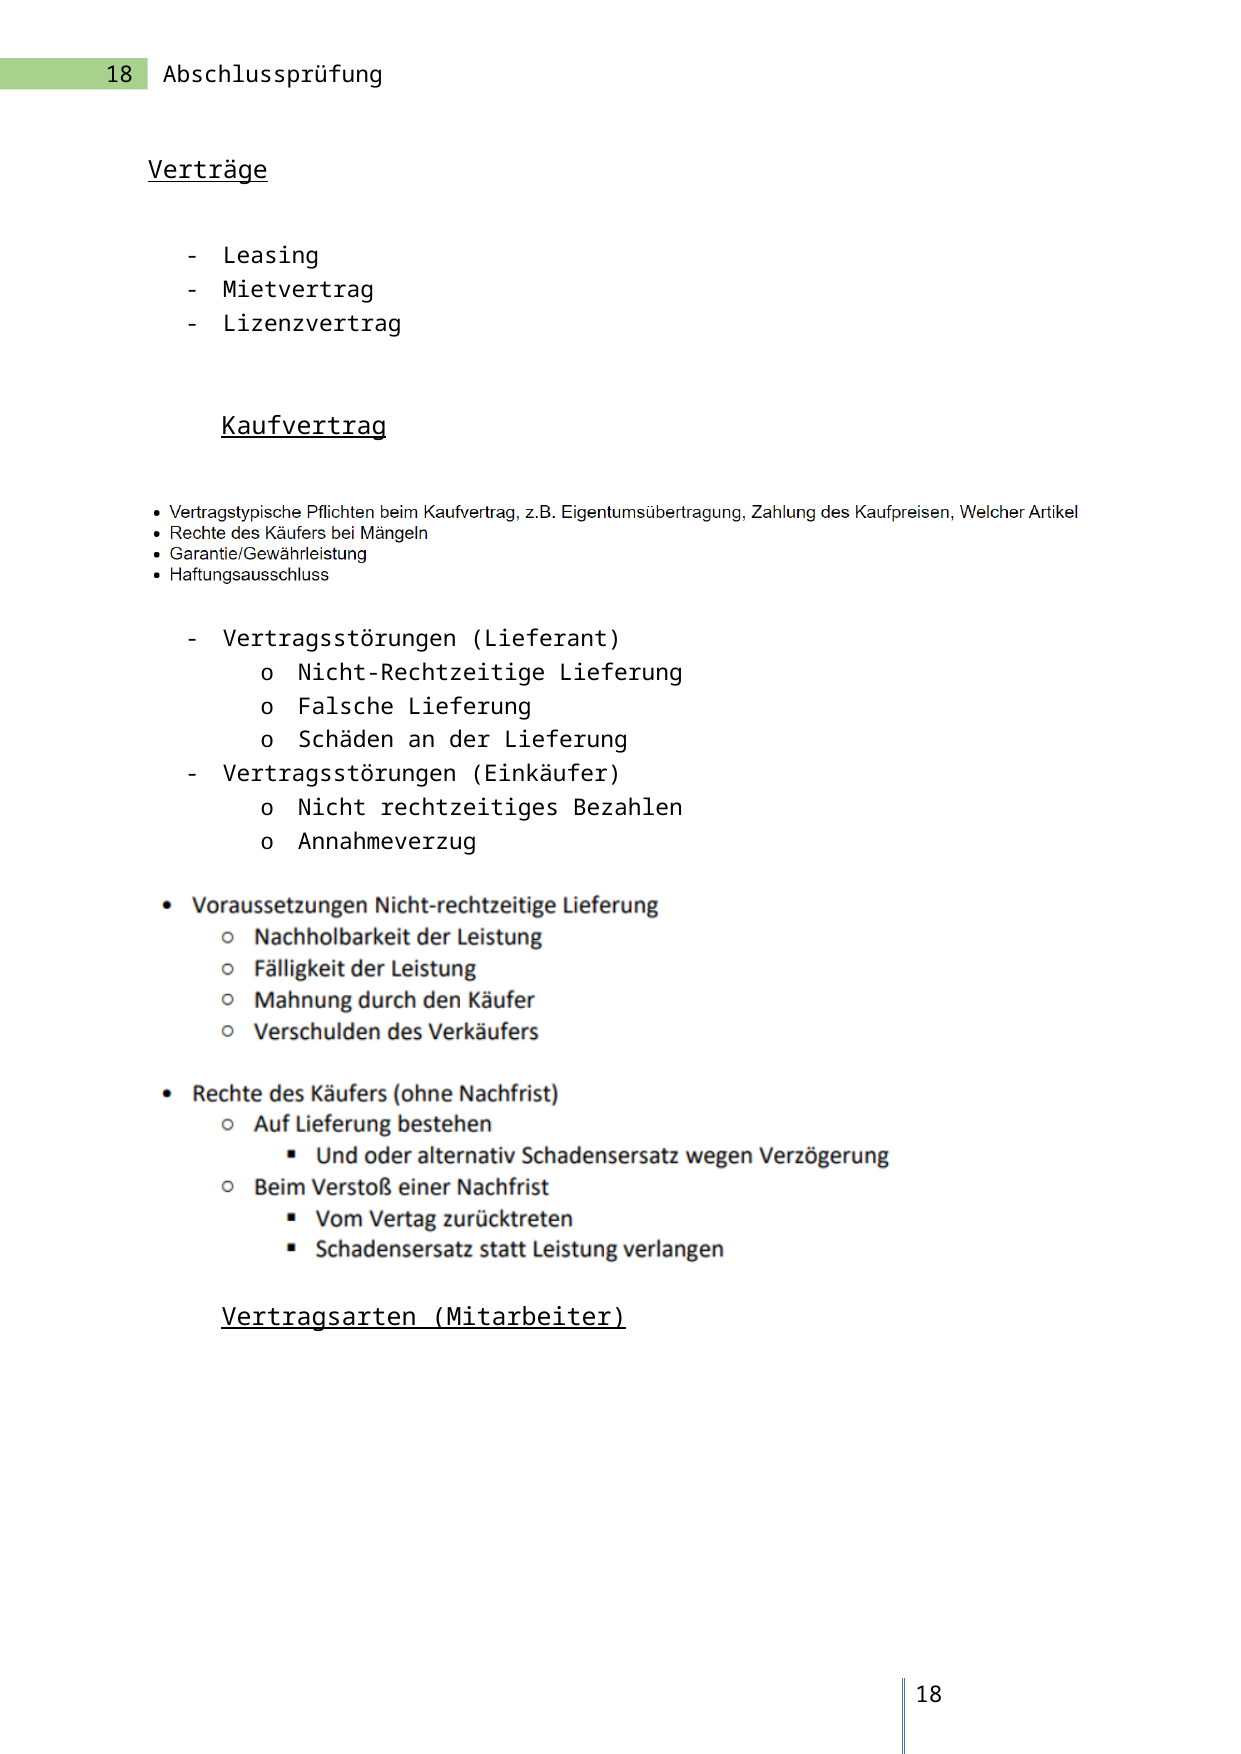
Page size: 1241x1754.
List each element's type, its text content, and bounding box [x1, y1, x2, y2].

list Nicht rechtzeitiges Bezahlen [260, 791, 1093, 822]
subtitle Verträge [148, 152, 1093, 186]
list Falsche Lieferung [260, 689, 1093, 721]
list Leasing [185, 239, 1093, 270]
picture [147, 875, 902, 1280]
list Schäden an der Lieferung [260, 723, 1093, 755]
subtitle Vertragsarten (Mitarbeiter) [148, 1298, 1093, 1332]
subtitle Kaufvertrag [148, 407, 1093, 441]
list Annahmeverzug [260, 825, 1093, 856]
picture [147, 494, 1093, 603]
list Nicht-Rechtzeitige Lieferung [260, 656, 1093, 687]
list Vertragsstörungen (Lieferant) [185, 622, 1093, 653]
list Mietvertrag [185, 273, 1093, 304]
list Vertragsstörungen (Einkäufer) [185, 757, 1093, 788]
list Lizenzvertrag [185, 306, 1093, 338]
